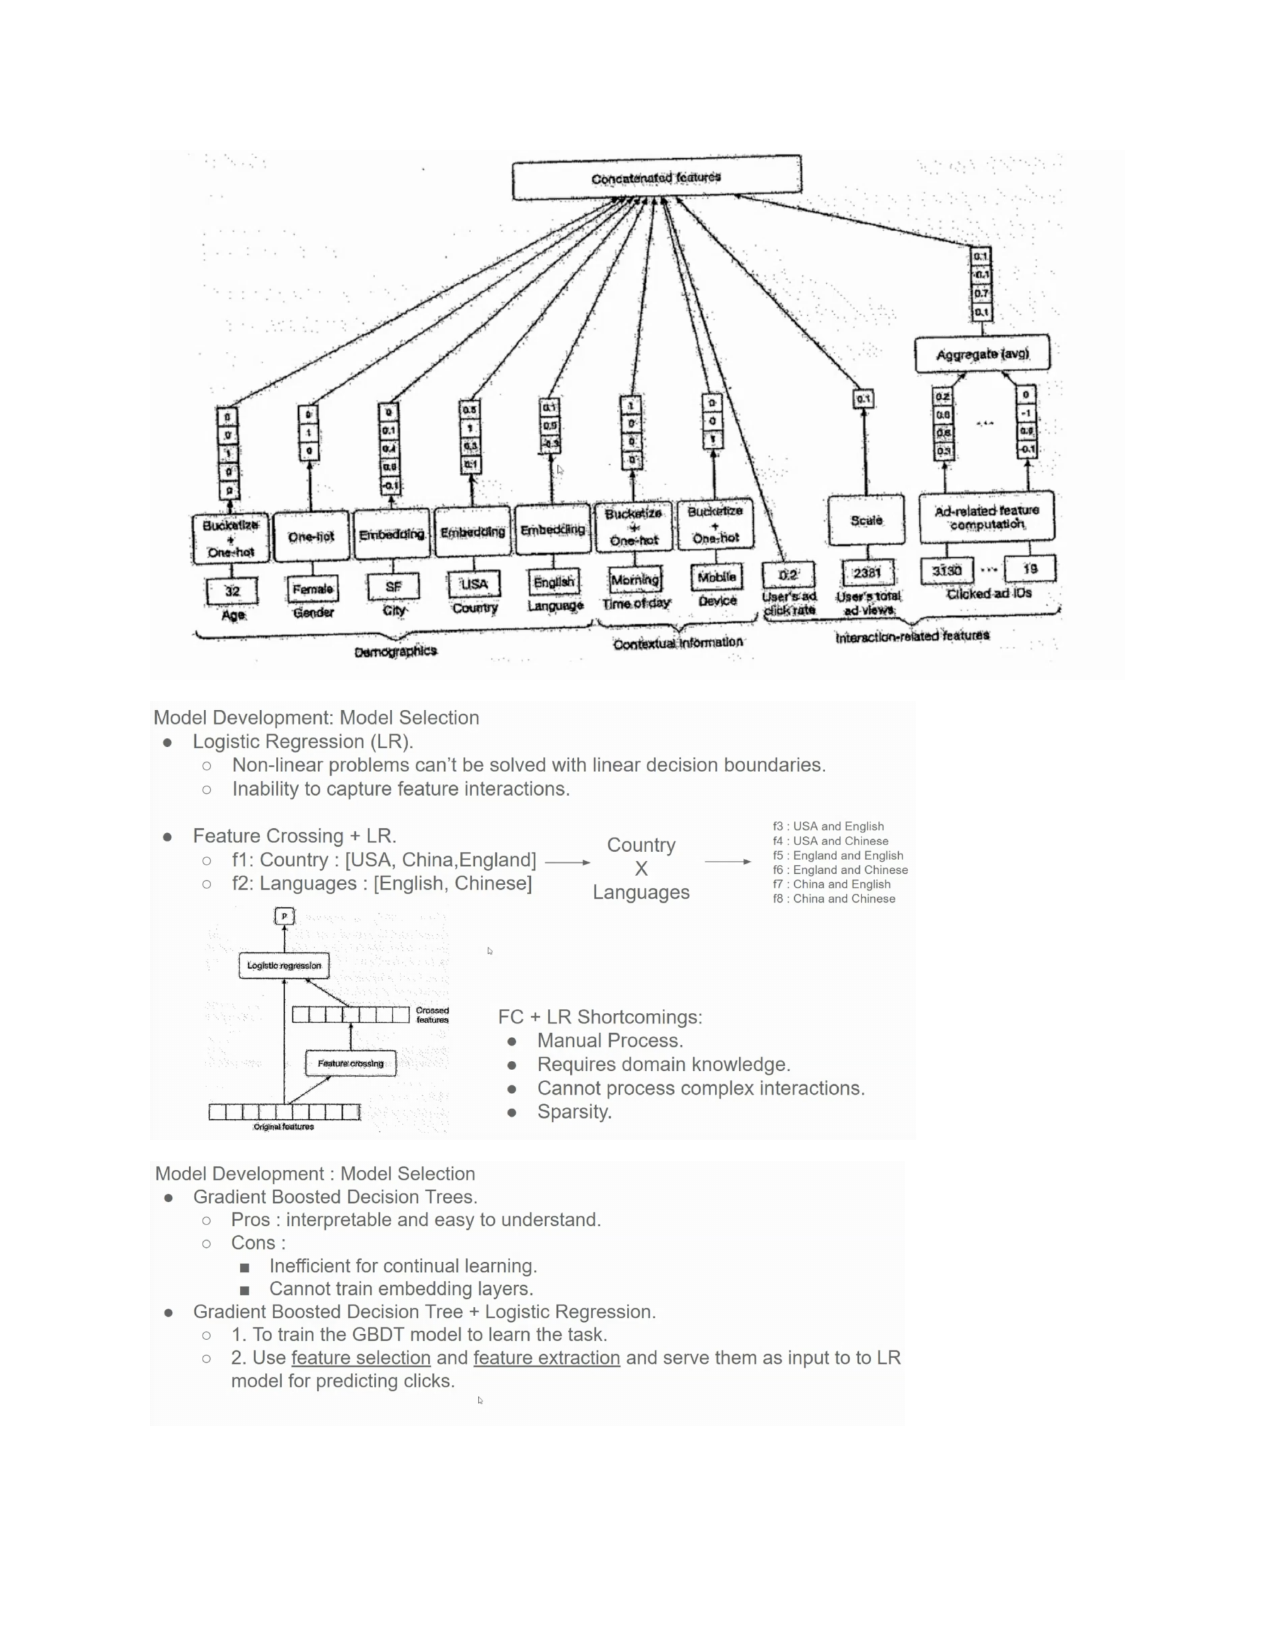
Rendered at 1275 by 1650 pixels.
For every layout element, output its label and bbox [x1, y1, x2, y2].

picture [150, 150, 1125, 680]
picture [150, 701, 917, 1140]
picture [150, 1161, 906, 1426]
